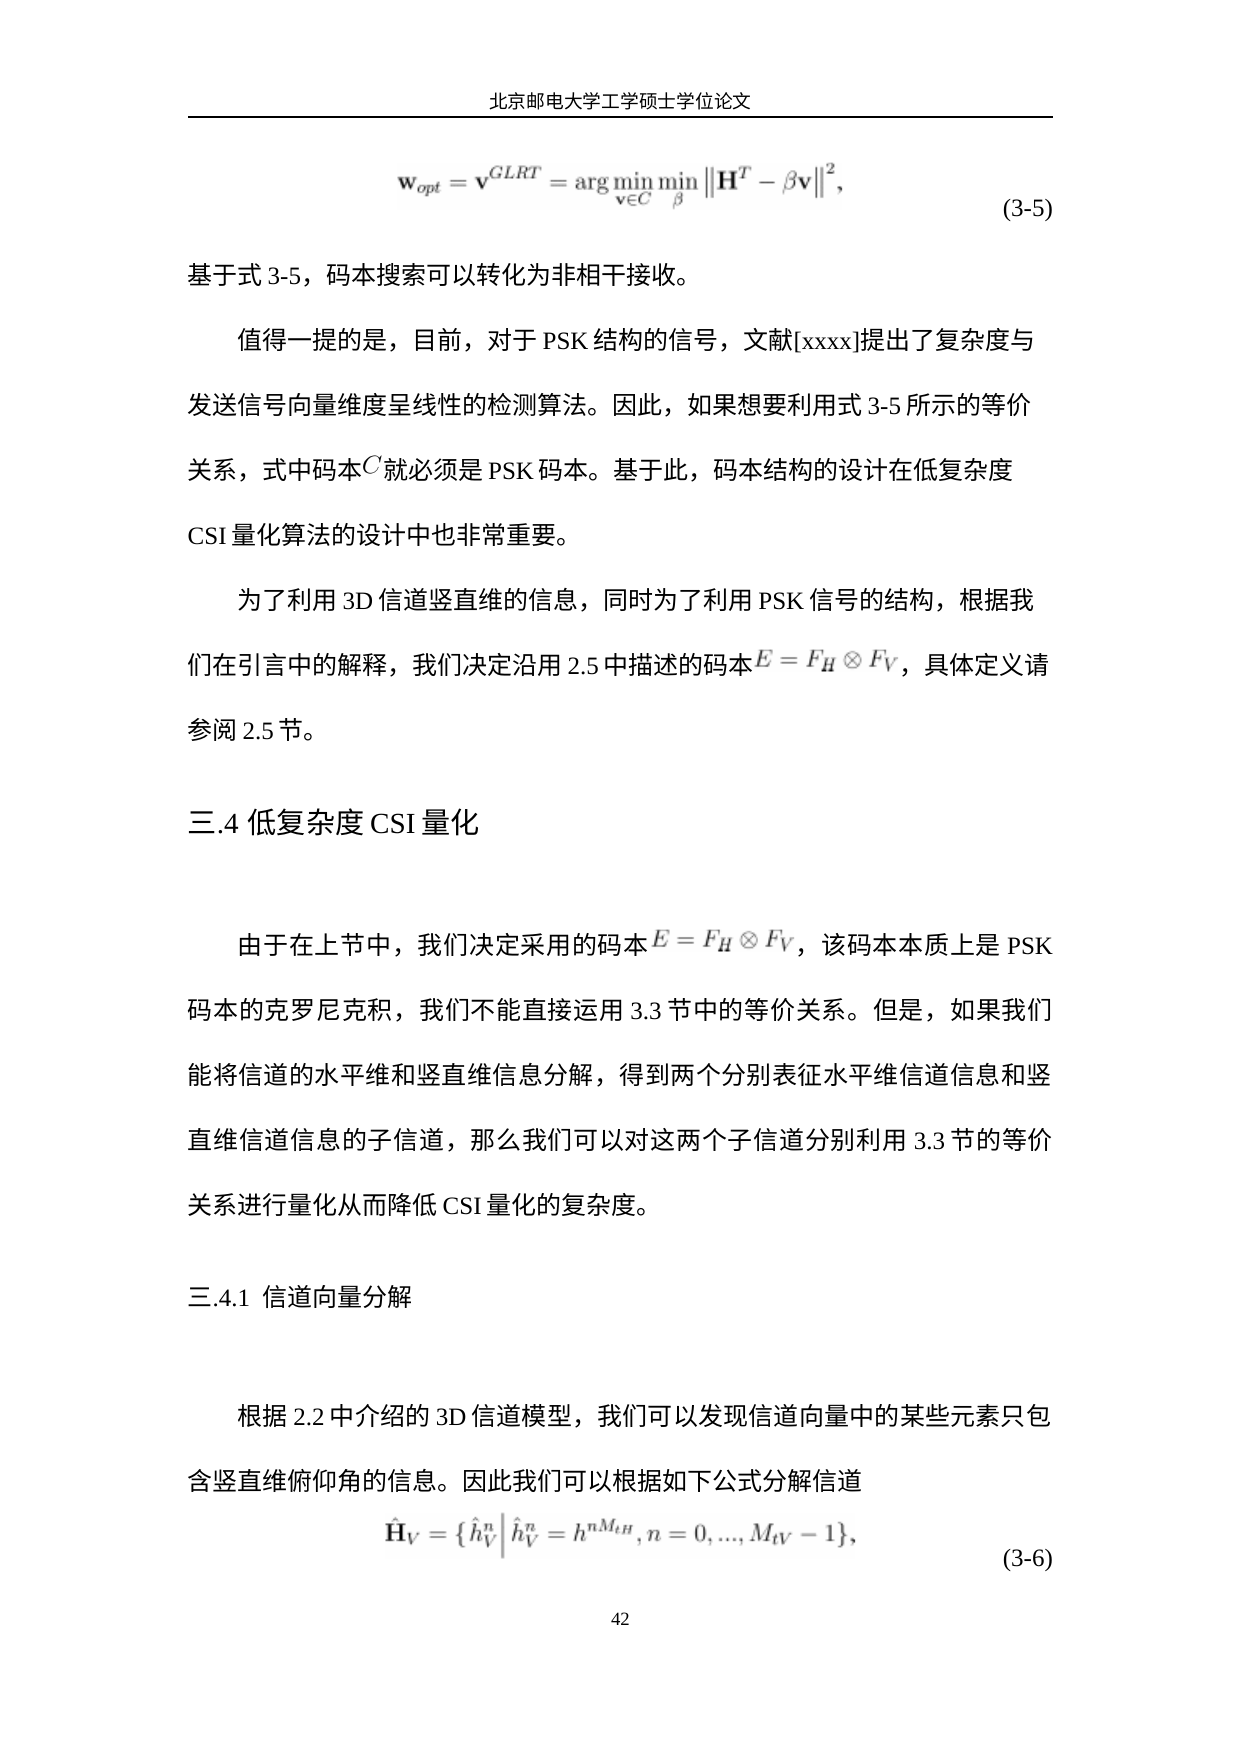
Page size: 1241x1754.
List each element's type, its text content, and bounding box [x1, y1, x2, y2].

text 根据2.2中介绍的3D信道模型，我们可以发现信道向量中的某些元素只包含竖直维俯仰角的信息。因此我们可以根据如下公式分解信道 [187, 1382, 1053, 1512]
text 基于式3-5，码本搜索可以转化为非相干接收。 [187, 241, 1053, 306]
subtitle 信道向量分解 [187, 1263, 1053, 1328]
text 由于在上节中，我们决定采用的码本，该码本本质上是PSK码本的克罗尼克积，我们不能直接运用3.3节中的等价关系。但是，如果我们能将信道的水平维和竖直维信息分解，得到两个分别表征水平维信道信息和竖直维信道信息的子信道，那么我们可以对这两个子信道分别利用3.3节的等价关系进行量化从而降低CSI量化的复杂度。 [187, 911, 1053, 1236]
text (3-5) [187, 162, 1053, 227]
text 为了利用3D信道竖直维的信息，同时为了利用PSK信号的结构，根据我们在引言中的解释，我们决定沿用2.5中描述的码本，具体定义请参阅2.5节。 [187, 566, 1053, 761]
list 低复杂度CSI量化 [187, 788, 1053, 853]
text 值得一提的是，目前，对于PSK结构的信号，文献[xxxx]提出了复杂度与发送信号向量维度呈线性的检测算法。因此，如果想要利用式3-5所示的等价关系，式中码本就必须是PSK码本。基于此，码本结构的设计在低复杂度CSI量化算法的设计中也非常重要。 [187, 306, 1053, 566]
text (3-6) [187, 1512, 1053, 1577]
